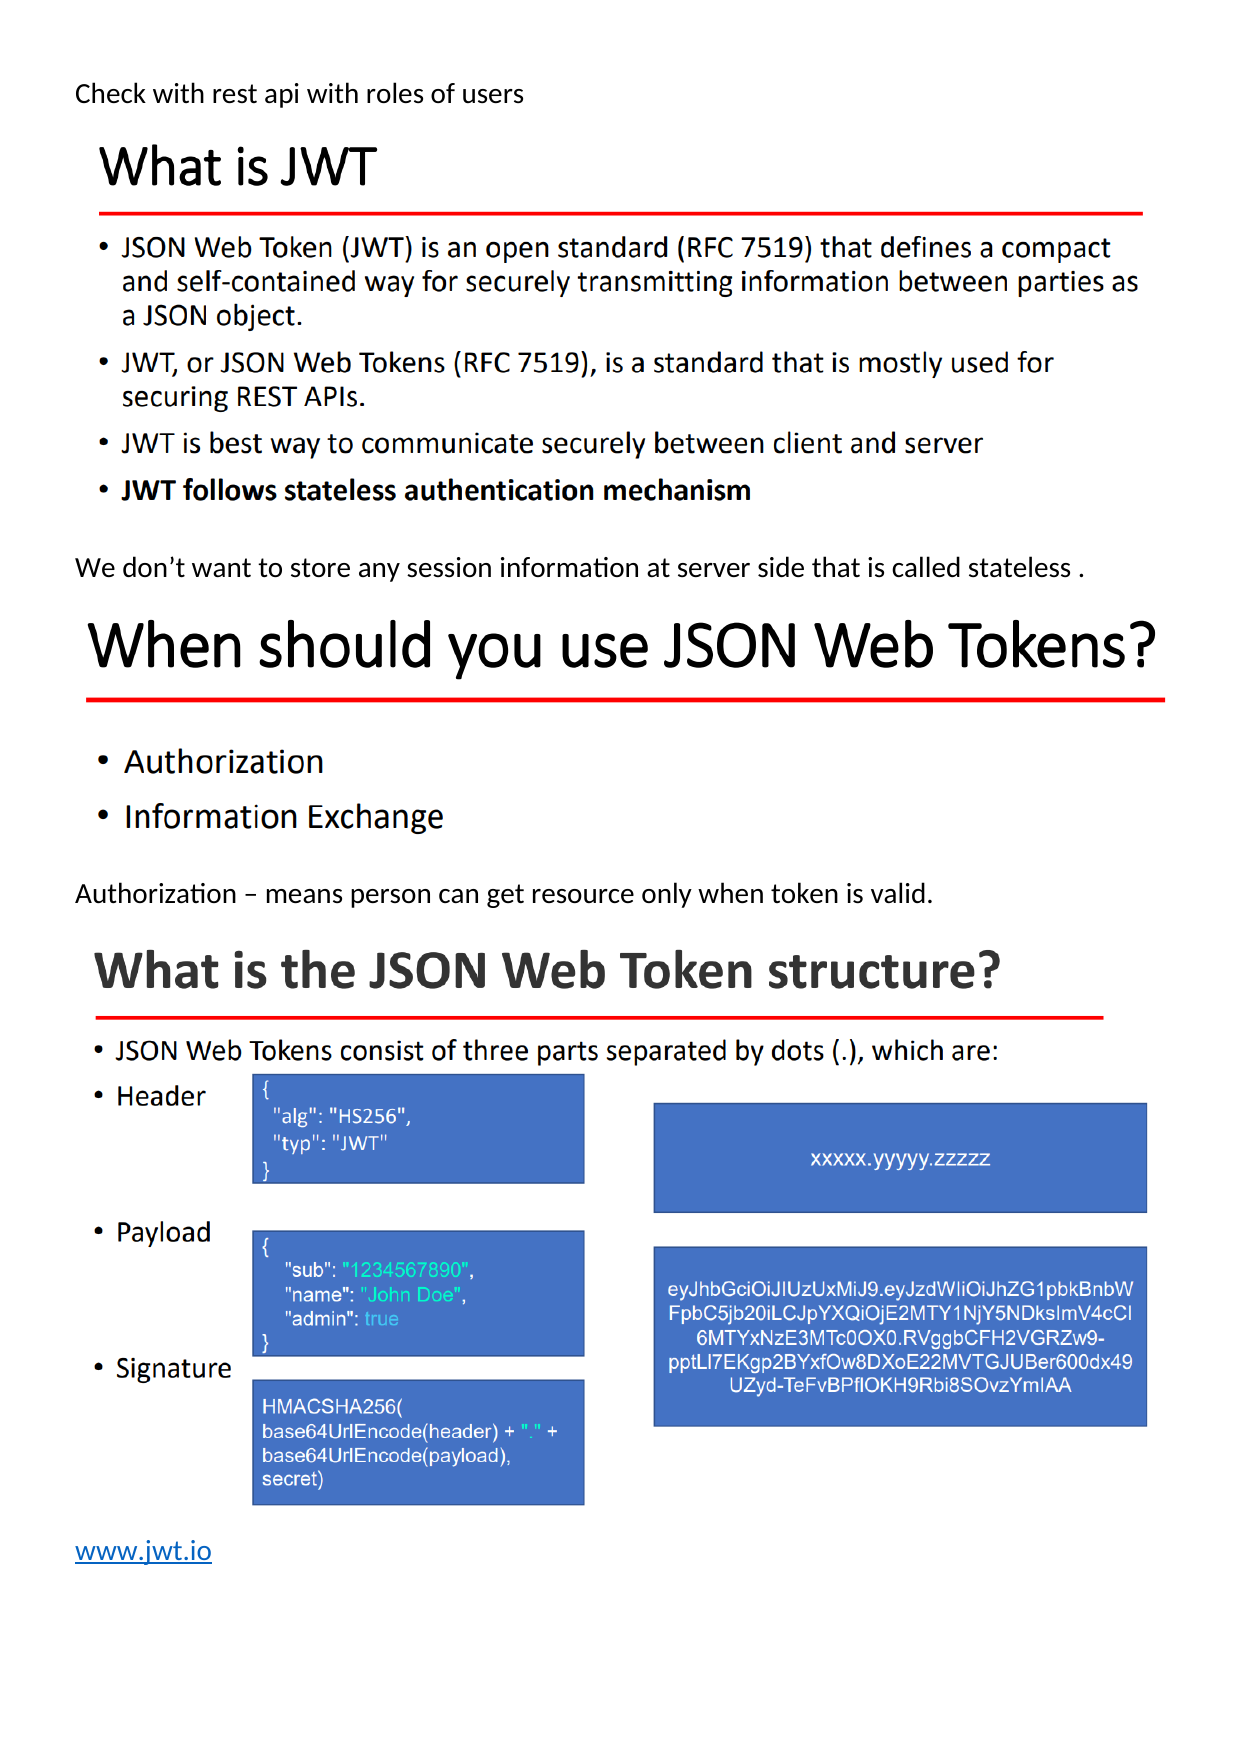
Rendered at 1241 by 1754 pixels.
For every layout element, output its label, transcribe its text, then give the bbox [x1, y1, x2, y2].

text Authorization – means person can get resource only when token is valid. [75, 875, 1165, 911]
picture [75, 604, 1166, 857]
text www.jwt.io [75, 1532, 1165, 1567]
picture [75, 930, 1166, 1513]
picture [75, 130, 1166, 531]
text We don’t want to store any session information at server side that is called stateless . [75, 549, 1165, 585]
text Check with rest api with roles of users [75, 75, 1165, 111]
